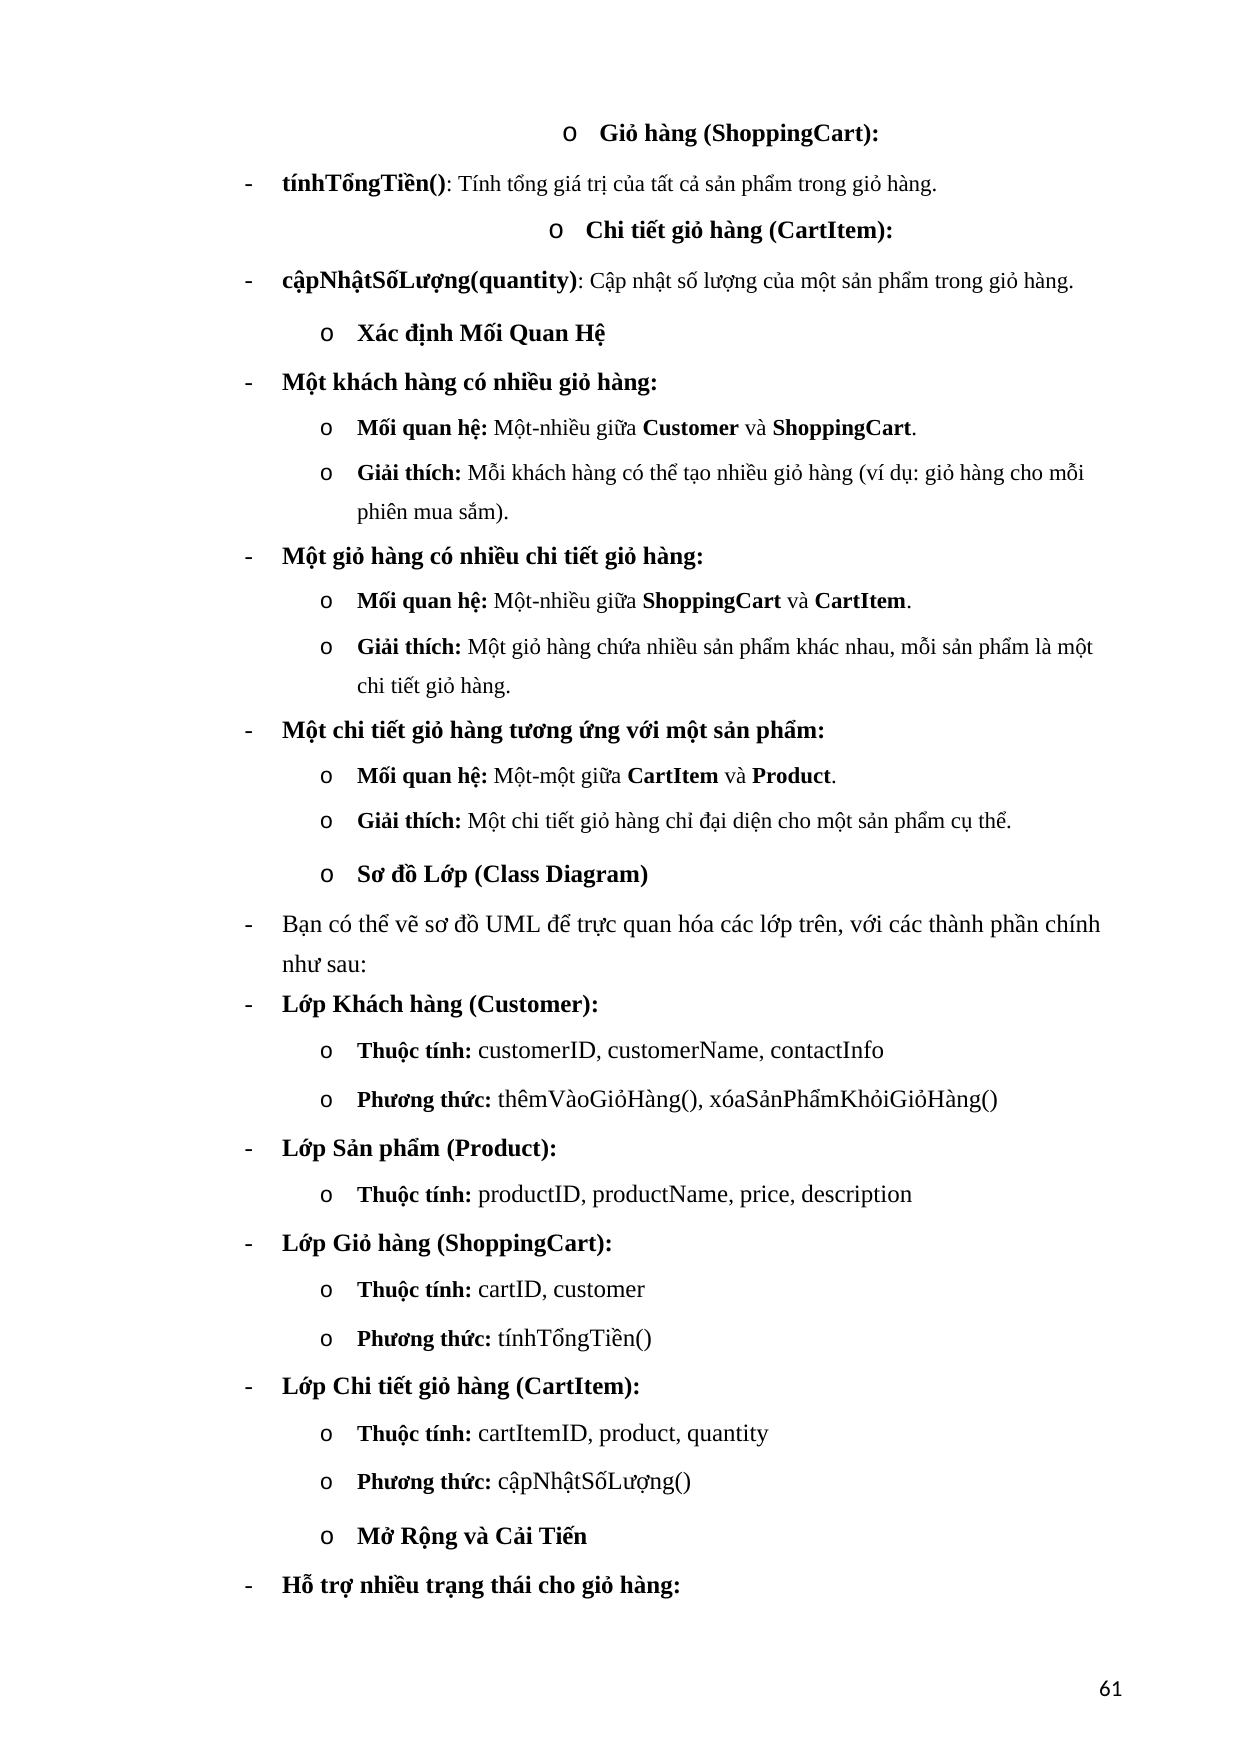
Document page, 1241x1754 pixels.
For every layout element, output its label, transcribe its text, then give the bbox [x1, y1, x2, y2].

list Lớp Giỏ hàng (ShoppingCart): [244, 1228, 1122, 1256]
list Giải thích: Một chi tiết giỏ hàng chỉ đại diện cho một sản phẩm cụ thể. [319, 807, 1122, 836]
list Phương thức: cậpNhậtSốLượng() [319, 1466, 1122, 1496]
list Phương thức: thêmVàoGiỏHàng(), xóaSảnPhẩmKhỏiGiỏHàng() [319, 1084, 1122, 1114]
subtitle Sơ đồ Lớp (Class Diagram) [319, 859, 1122, 890]
list Giải thích: Một giỏ hàng chứa nhiều sản phẩm khác nhau, mỗi sản phẩm là một chi tiết giỏ hàng. [319, 633, 1122, 698]
subtitle Xác định Mối Quan Hệ [319, 318, 1122, 348]
list Thuộc tính: customerID, customerName, contactInfo [319, 1036, 1122, 1066]
list Mối quan hệ: Một-nhiều giữa Customer và ShoppingCart. [319, 413, 1122, 442]
list Lớp Khách hàng (Customer): [244, 989, 1122, 1018]
subtitle Chi tiết giỏ hàng (CartItem): [319, 215, 1122, 246]
list Thuộc tính: cartItemID, product, quantity [319, 1418, 1122, 1448]
list Giải thích: Mỗi khách hàng có thể tạo nhiều giỏ hàng (ví dụ: giỏ hàng cho mỗi phiên mua sắm). [319, 459, 1122, 524]
list Thuộc tính: cartID, customer [319, 1274, 1122, 1304]
list Lớp Sản phẩm (Product): [244, 1133, 1122, 1161]
subtitle Mở Rộng và Cải Tiến [319, 1521, 1122, 1552]
list Phương thức: tínhTổngTiền() [319, 1323, 1122, 1353]
list Một chi tiết giỏ hàng tương ứng với một sản phẩm: [244, 715, 1122, 744]
list Mối quan hệ: Một-nhiều giữa ShoppingCart và CartItem. [319, 588, 1122, 616]
list Hỗ trợ nhiều trạng thái cho giỏ hàng: [244, 1570, 1122, 1599]
subtitle Giỏ hàng (ShoppingCart): [319, 118, 1122, 149]
list cậpNhậtSốLượng(quantity): Cập nhật số lượng của một sản phẩm trong giỏ hàng. [244, 265, 1122, 294]
list Thuộc tính: productID, productName, price, description [319, 1179, 1122, 1209]
list Mối quan hệ: Một-một giữa CartItem và Product. [319, 762, 1122, 790]
list tínhTổngTiền(): Tính tổng giá trị của tất cả sản phẩm trong giỏ hàng. [244, 168, 1122, 197]
list Một khách hàng có nhiều giỏ hàng: [244, 367, 1122, 396]
list Bạn có thể vẽ sơ đồ UML để trực quan hóa các lớp trên, với các thành phần chính như sau: [244, 909, 1122, 978]
list Một giỏ hàng có nhiều chi tiết giỏ hàng: [244, 541, 1122, 570]
list Lớp Chi tiết giỏ hàng (CartItem): [244, 1371, 1122, 1400]
